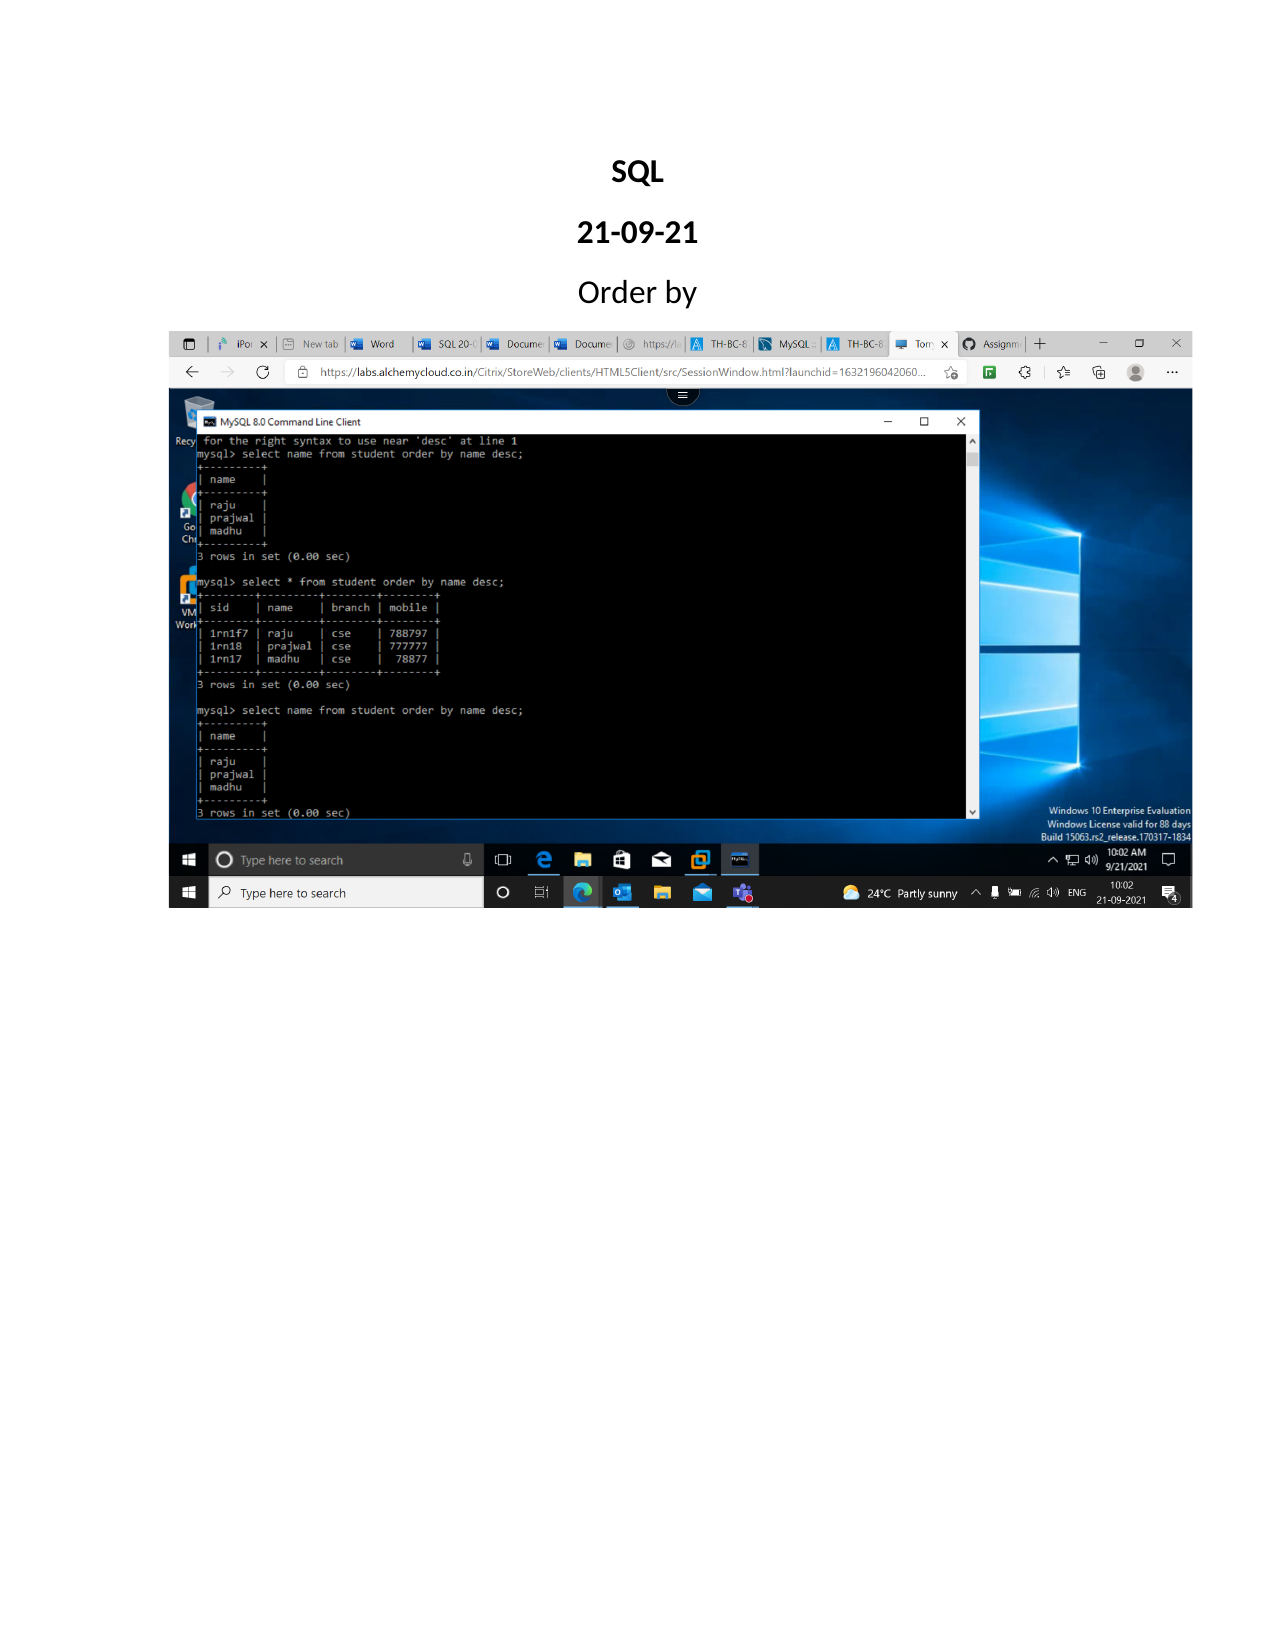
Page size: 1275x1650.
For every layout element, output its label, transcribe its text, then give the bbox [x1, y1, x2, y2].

text 21-09-21 [150, 211, 1125, 251]
text SQL [150, 150, 1125, 191]
text Order by [150, 271, 1125, 312]
